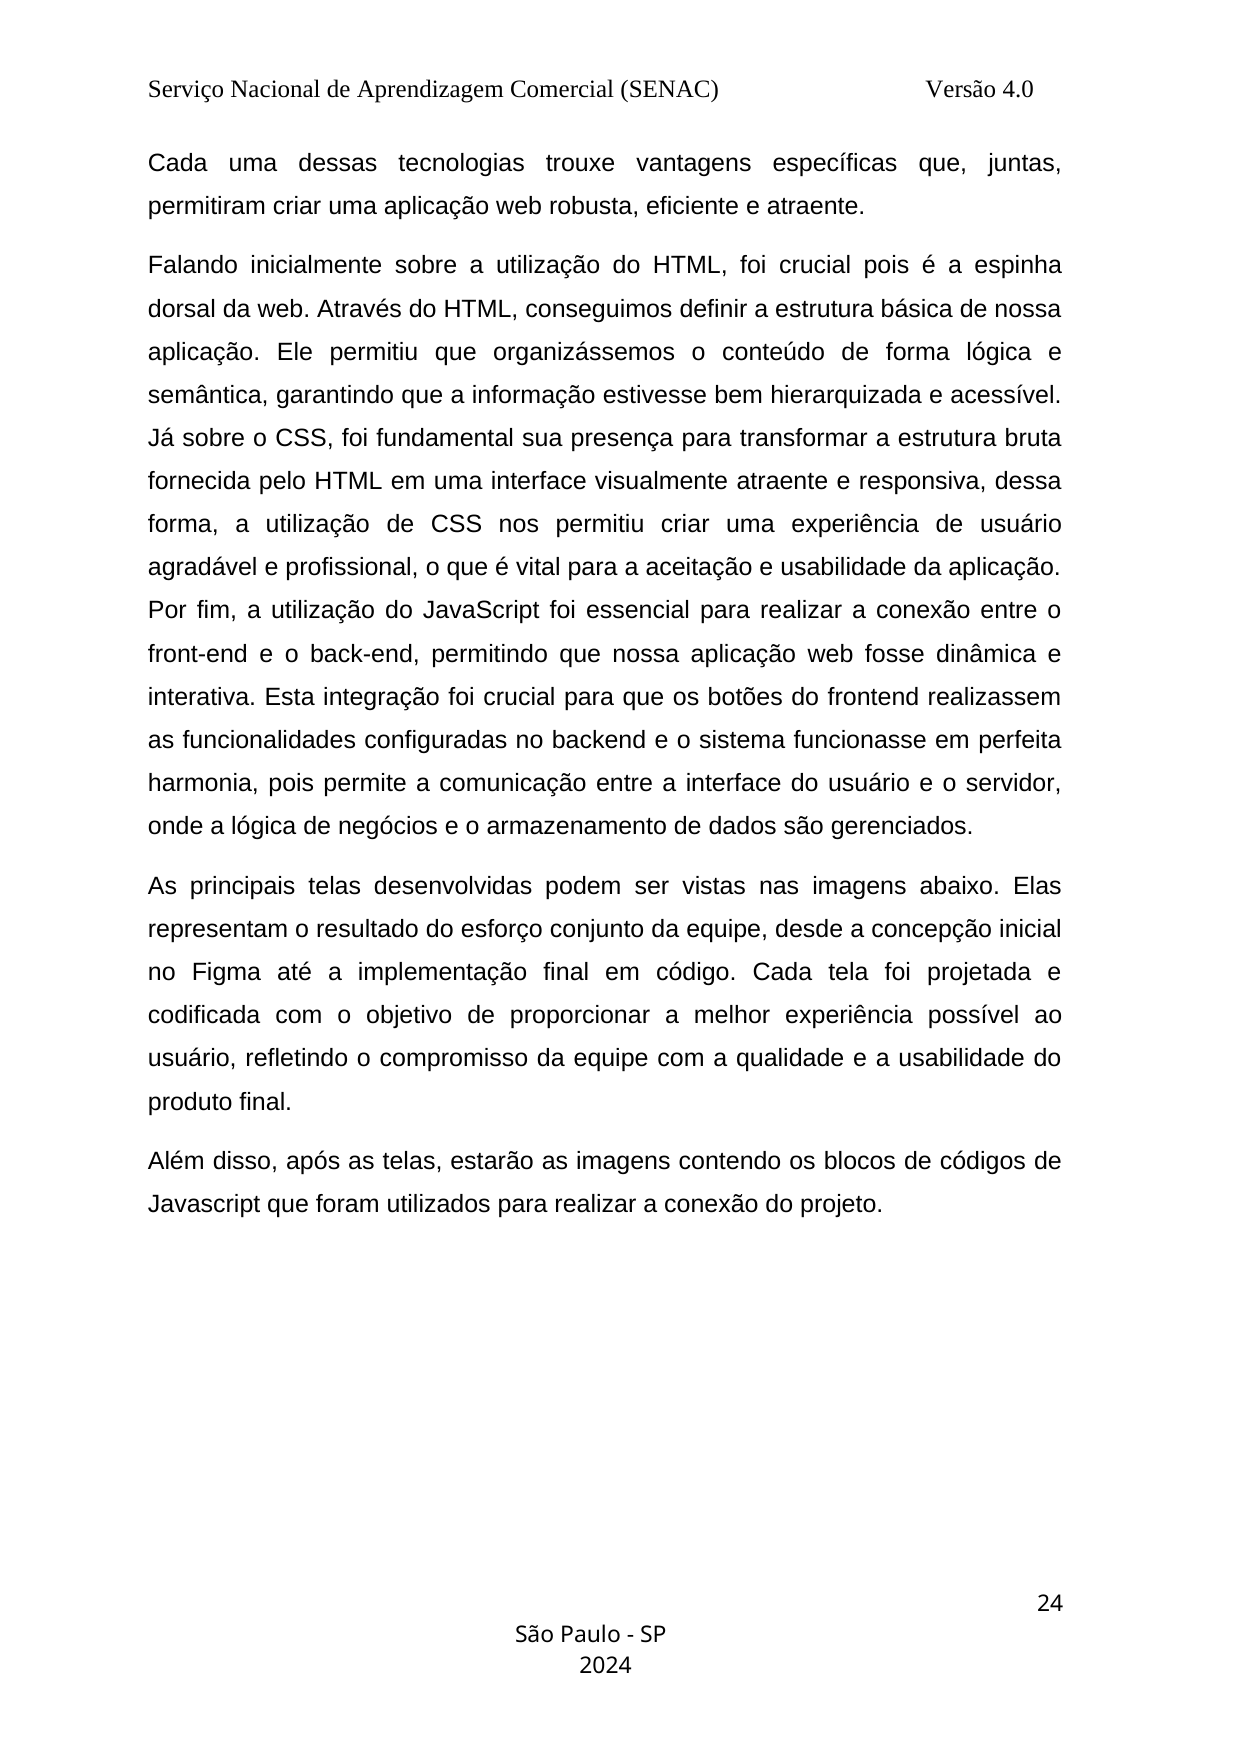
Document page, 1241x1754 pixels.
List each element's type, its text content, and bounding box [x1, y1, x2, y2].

text As principais telas desenvolvidas podem ser vistas nas imagens abaixo. Elas representam o resultado do esforço conjunto da equipe, desde a concepção inicial no Figma até a implementação final em código. Cada tela foi projetada e codificada com o objetivo de proporcionar a melhor experiência possível ao usuário, refletindo o compromisso da equipe com a qualidade e a usabilidade do produto final. [148, 871, 1063, 1115]
text Além disso, após as telas, estarão as imagens contendo os blocos de códigos de Javascript que foram utilizados para realizar a conexão do projeto. [148, 1146, 1063, 1218]
text Falando inicialmente sobre a utilização do HTML, foi crucial pois é a espinha dorsal da web. Através do HTML, conseguimos definir a estrutura básica de nossa aplicação. Ele permitiu que organizássemos o conteúdo de forma lógica e semântica, garantindo que a informação estivesse bem hierarquizada e acessível. Já sobre o CSS, foi fundamental sua presença para transformar a estrutura bruta fornecida pelo HTML em uma interface visualmente atraente e responsiva, dessa forma, a utilização de CSS nos permitiu criar uma experiência de usuário agradável e profissional, o que é vital para a aceitação e usabilidade da aplicação. Por fim, a utilização do JavaScript foi essencial para realizar a conexão entre o front-end e o back-end, permitindo que nossa aplicação web fosse dinâmica e interativa. Esta integração foi crucial para que os botões do frontend realizassem as funcionalidades configuradas no backend e o sistema funcionasse em perfeita harmonia, pois permite a comunicação entre a interface do usuário e o servidor, onde a lógica de negócios e o armazenamento de dados são gerenciados. [148, 251, 1063, 840]
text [148, 148, 1063, 219]
